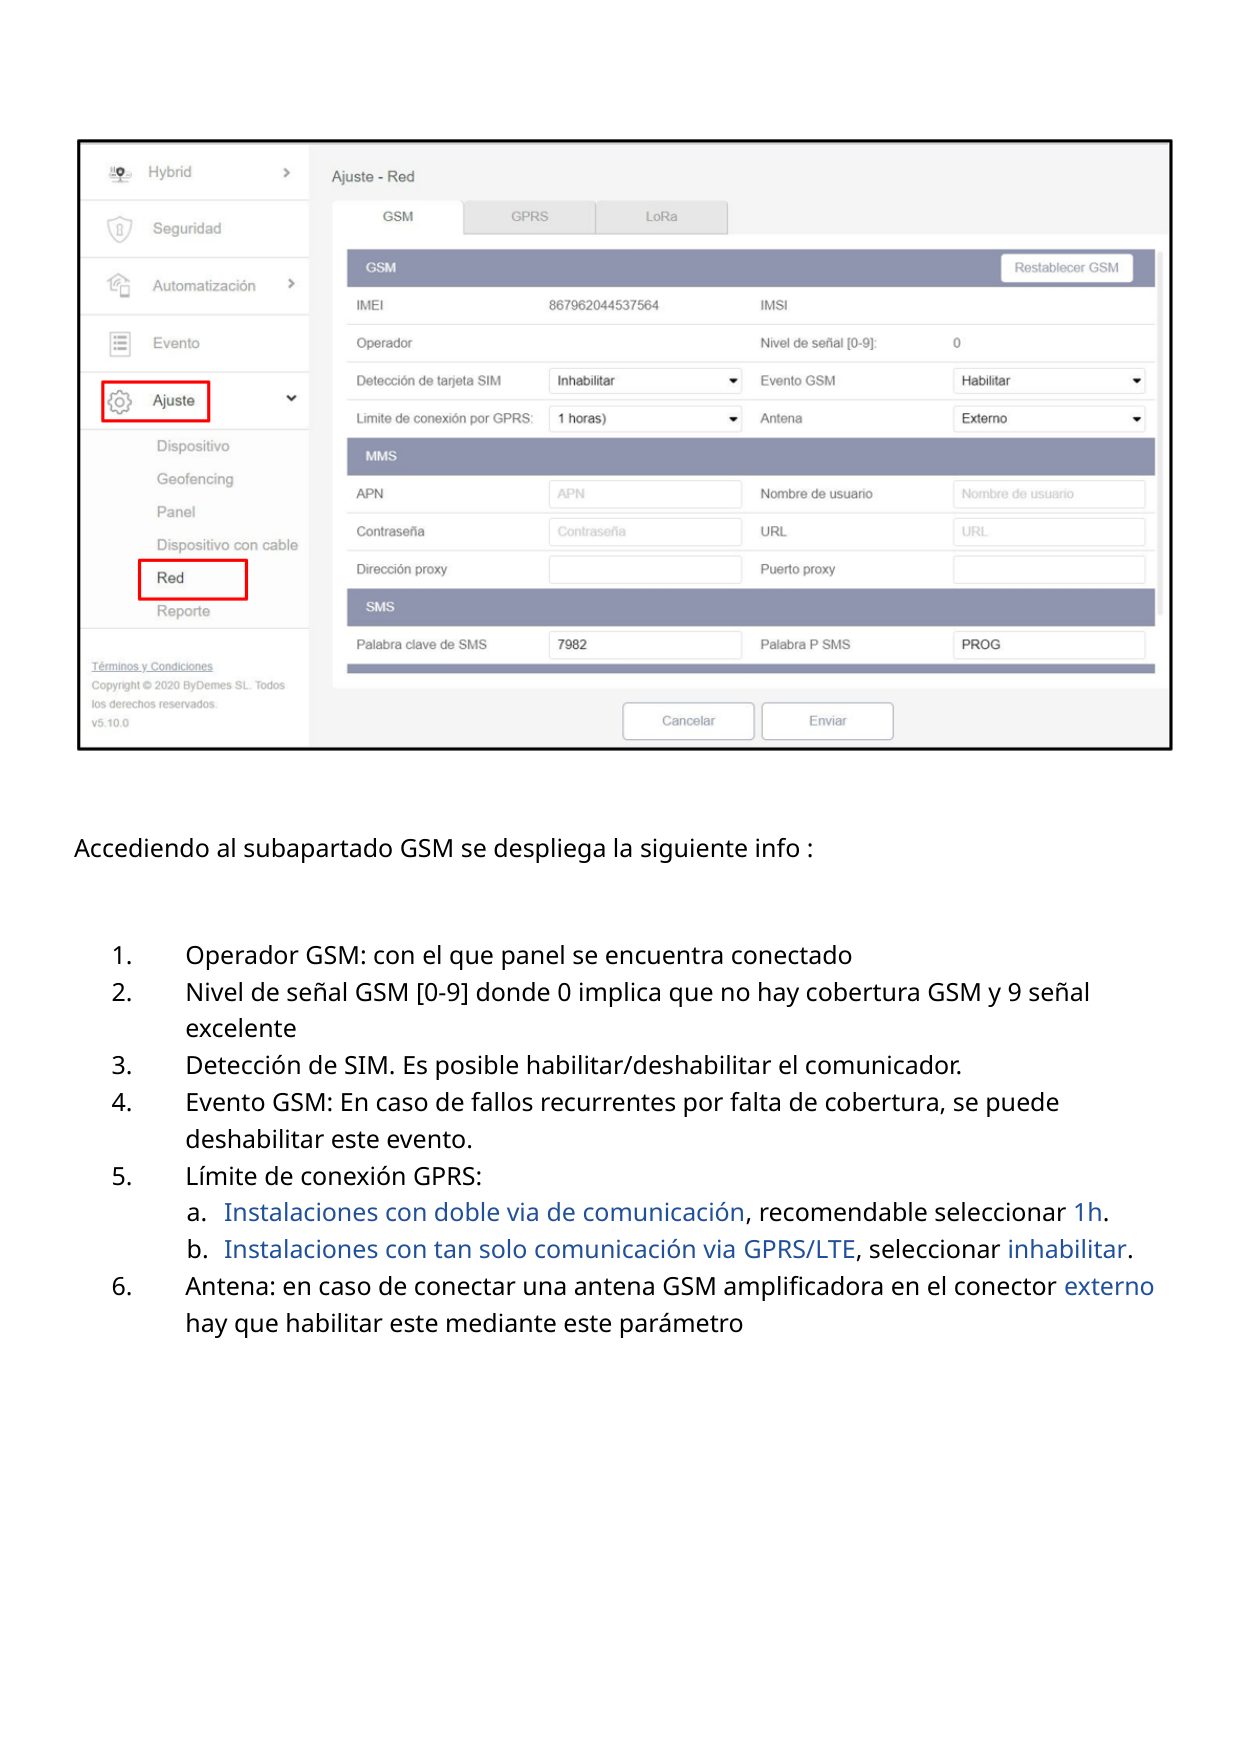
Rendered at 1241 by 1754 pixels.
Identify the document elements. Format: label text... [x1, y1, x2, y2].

list Operador GSM: con el que panel se encuentra conectado [111, 937, 1181, 972]
list Evento GSM: En caso de fallos recurrentes por falta de cobertura, se puede deshabilitar este evento. [111, 1084, 1181, 1155]
picture [73, 132, 1182, 758]
list Antena: en caso de conectar una antena GSM amplificadora en el conector externo hay que habilitar este mediante este parámetro [111, 1268, 1181, 1339]
text Accediendo al subapartado GSM se despliega la siguiente info : [74, 831, 1181, 865]
list Límite de conexión GPRS: [111, 1158, 1181, 1192]
list Nivel de señal GSM [0-9] donde 0 implica que no hay cobertura GSM y 9 señal excelente [111, 974, 1181, 1045]
list Instalaciones con doble via de comunicación, recomendable seleccionar 1h. [186, 1195, 1181, 1229]
list Detección de SIM. Es posible habilitar/deshabilitar el comunicador. [111, 1048, 1181, 1082]
list Instalaciones con tan solo comunicación via GPRS/LTE, seleccionar inhabilitar. [186, 1232, 1181, 1266]
